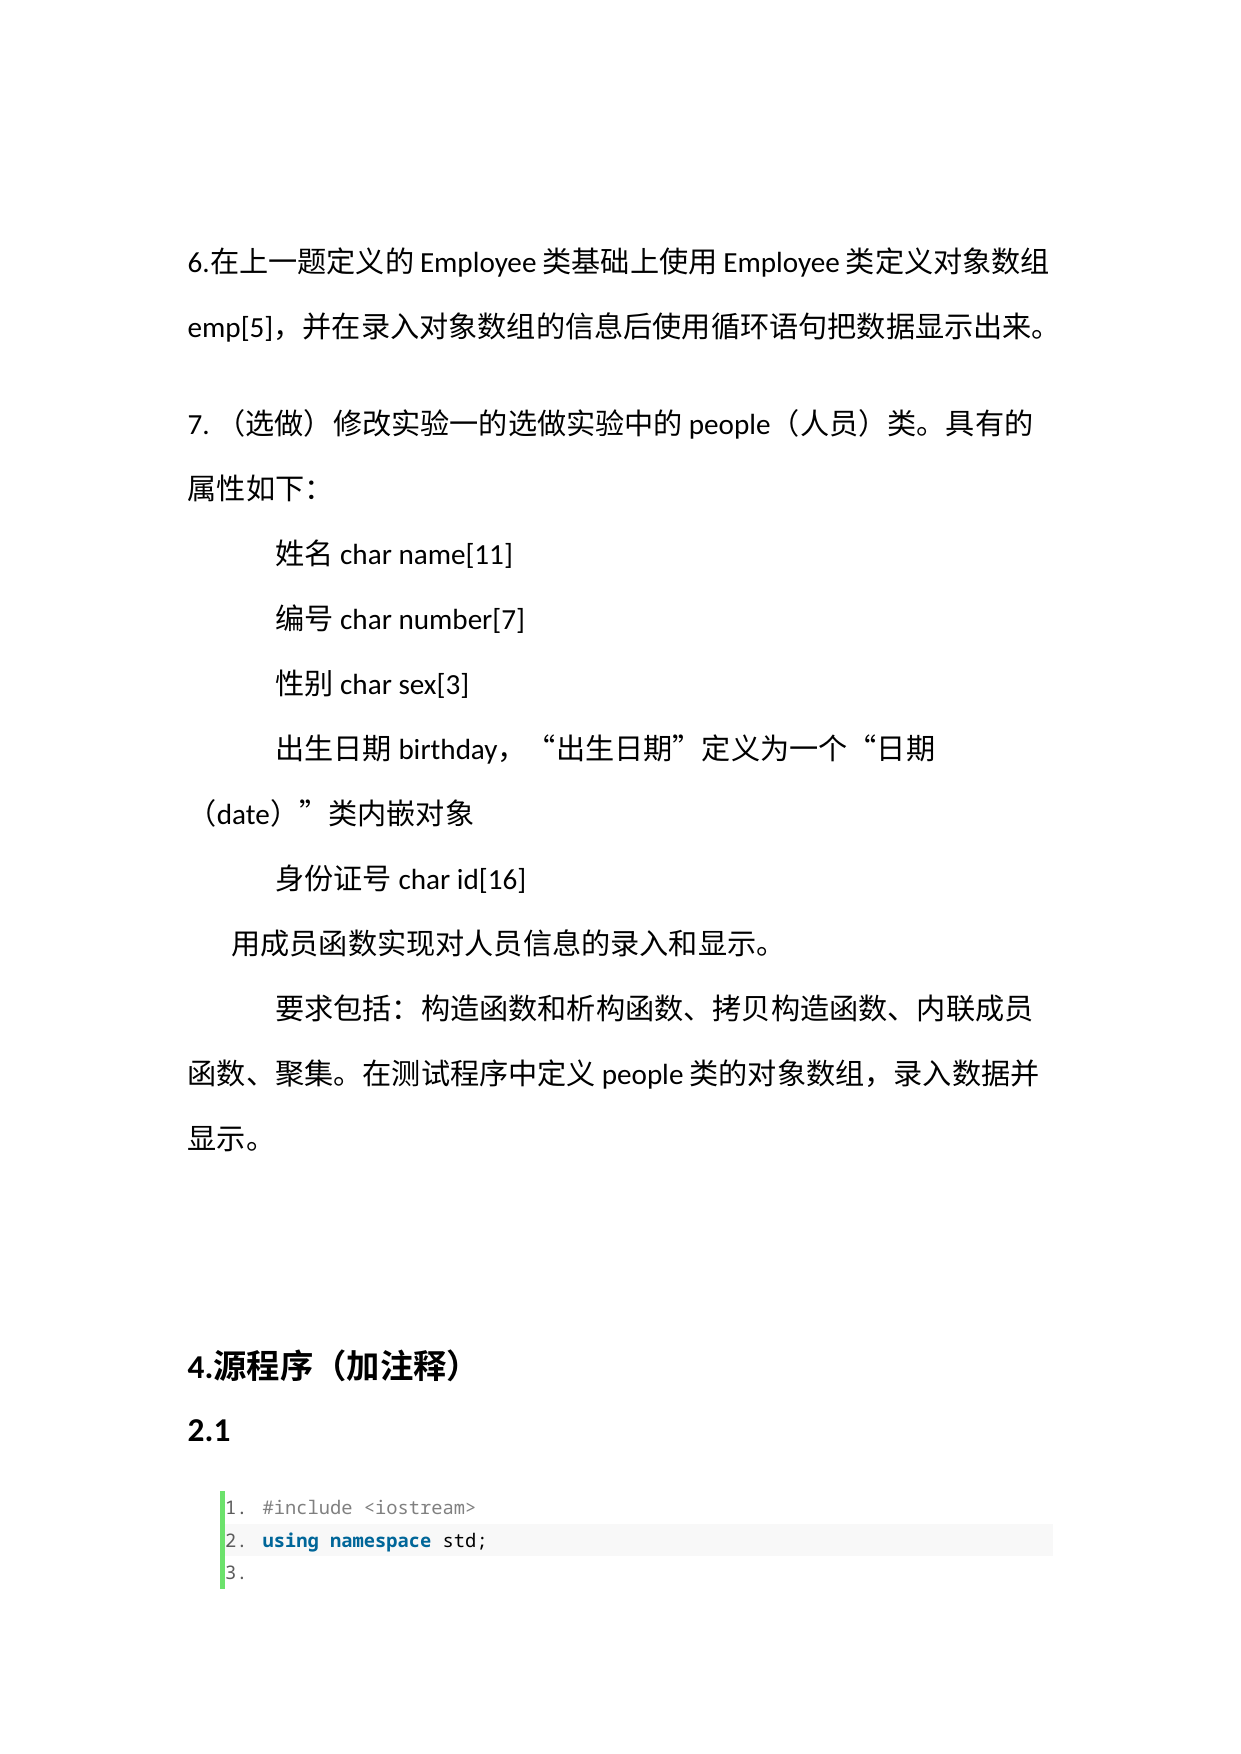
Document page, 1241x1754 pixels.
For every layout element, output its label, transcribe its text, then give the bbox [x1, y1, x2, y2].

list using namespace std; [225, 1524, 1053, 1556]
text 2.1 [187, 1397, 1053, 1462]
text 编号 char number[7] [187, 584, 1053, 649]
text 4.源程序（加注释） [187, 1332, 1053, 1397]
text 要求包括：构造函数和析构函数、拷贝构造函数、内联成员函数、聚集。在测试程序中定义people类的对象数组，录入数据并显示。 [187, 974, 1053, 1169]
text 性别 char sex[3] [187, 649, 1053, 714]
text 6.在上一题定义的Employee类基础上使用Employee类定义对象数组emp[5]，并在录入对象数组的信息后使用循环语句把数据显示出来。 [187, 162, 1053, 357]
list #include <iostream> [225, 1491, 1053, 1524]
text 用成员函数实现对人员信息的录入和显示。 [187, 909, 1053, 974]
text 出生日期 birthday，“出生日期”定义为一个“日期（date）”类内嵌对象 [187, 714, 1053, 844]
text 姓名 char name[11] [187, 519, 1053, 584]
text 身份证号 char id[16] [187, 844, 1053, 909]
text 7. （选做）修改实验一的选做实验中的people（人员）类。具有的属性如下： [187, 389, 1053, 519]
